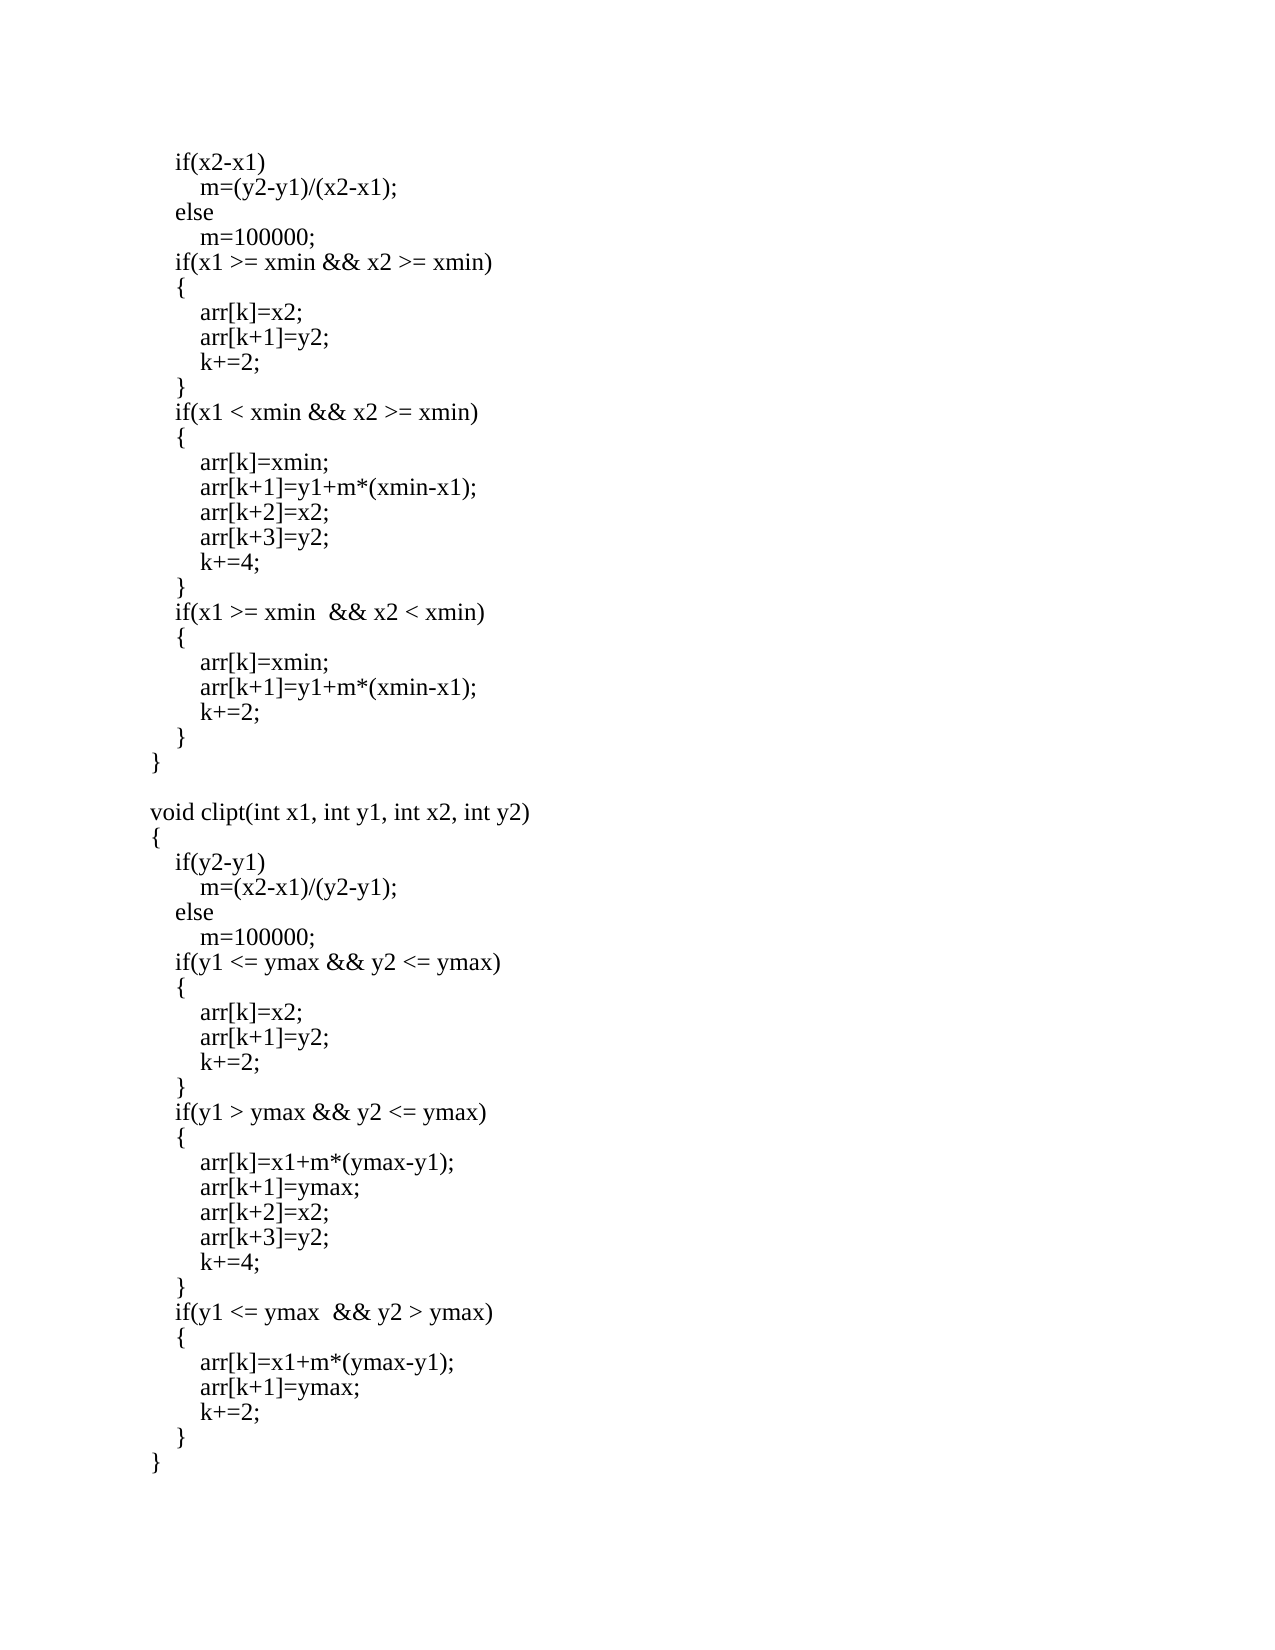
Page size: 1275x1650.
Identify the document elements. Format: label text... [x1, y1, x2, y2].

text } [150, 750, 1125, 775]
text else [150, 900, 1125, 925]
text k+=2; [150, 350, 1125, 375]
text if(x1 < xmin && x2 >= xmin) [150, 400, 1125, 425]
text } [150, 725, 1125, 750]
text { [150, 1325, 1125, 1350]
text { [150, 625, 1125, 650]
text arr[k+2]=x2; [150, 1200, 1125, 1225]
text } [150, 375, 1125, 400]
text } [150, 575, 1125, 600]
text { [150, 1125, 1125, 1150]
text arr[k+1]=y1+m*(xmin-x1); [150, 475, 1125, 500]
text arr[k+1]=y2; [150, 325, 1125, 350]
text else [150, 200, 1125, 225]
text { [150, 275, 1125, 300]
text if(y1 <= ymax && y2 > ymax) [150, 1300, 1125, 1325]
text { [150, 975, 1125, 1000]
text arr[k]=xmin; [150, 450, 1125, 475]
text { [150, 825, 1125, 850]
text arr[k+1]=y2; [150, 1025, 1125, 1050]
text arr[k]=x2; [150, 300, 1125, 325]
text arr[k]=x1+m*(ymax-y1); [150, 1150, 1125, 1175]
text if(y1 <= ymax && y2 <= ymax) [150, 950, 1125, 975]
text arr[k]=xmin; [150, 650, 1125, 675]
text arr[k]=x1+m*(ymax-y1); [150, 1350, 1125, 1375]
text if(x2-x1) [150, 150, 1125, 175]
text if(x1 >= xmin && x2 < xmin) [150, 600, 1125, 625]
text if(y1 > ymax && y2 <= ymax) [150, 1100, 1125, 1125]
text arr[k+2]=x2; [150, 500, 1125, 525]
text { [150, 425, 1125, 450]
text arr[k]=x2; [150, 1000, 1125, 1025]
text if(y2-y1) [150, 850, 1125, 875]
text m=(y2-y1)/(x2-x1); [150, 175, 1125, 200]
text } [150, 1275, 1125, 1300]
text } [150, 1075, 1125, 1100]
text arr[k+1]=ymax; [150, 1375, 1125, 1400]
text } [150, 1425, 1125, 1450]
text m=100000; [150, 225, 1125, 250]
text } [150, 1450, 1125, 1475]
text k+=4; [150, 550, 1125, 575]
text k+=2; [150, 1400, 1125, 1425]
text k+=4; [150, 1250, 1125, 1275]
text arr[k+1]=ymax; [150, 1175, 1125, 1200]
text void clipt(int x1, int y1, int x2, int y2) [150, 800, 1125, 825]
text m=100000; [150, 925, 1125, 950]
text arr[k+1]=y1+m*(xmin-x1); [150, 675, 1125, 700]
text arr[k+3]=y2; [150, 525, 1125, 550]
text arr[k+3]=y2; [150, 1225, 1125, 1250]
text k+=2; [150, 1050, 1125, 1075]
text m=(x2-x1)/(y2-y1); [150, 875, 1125, 900]
text k+=2; [150, 700, 1125, 725]
text if(x1 >= xmin && x2 >= xmin) [150, 250, 1125, 275]
